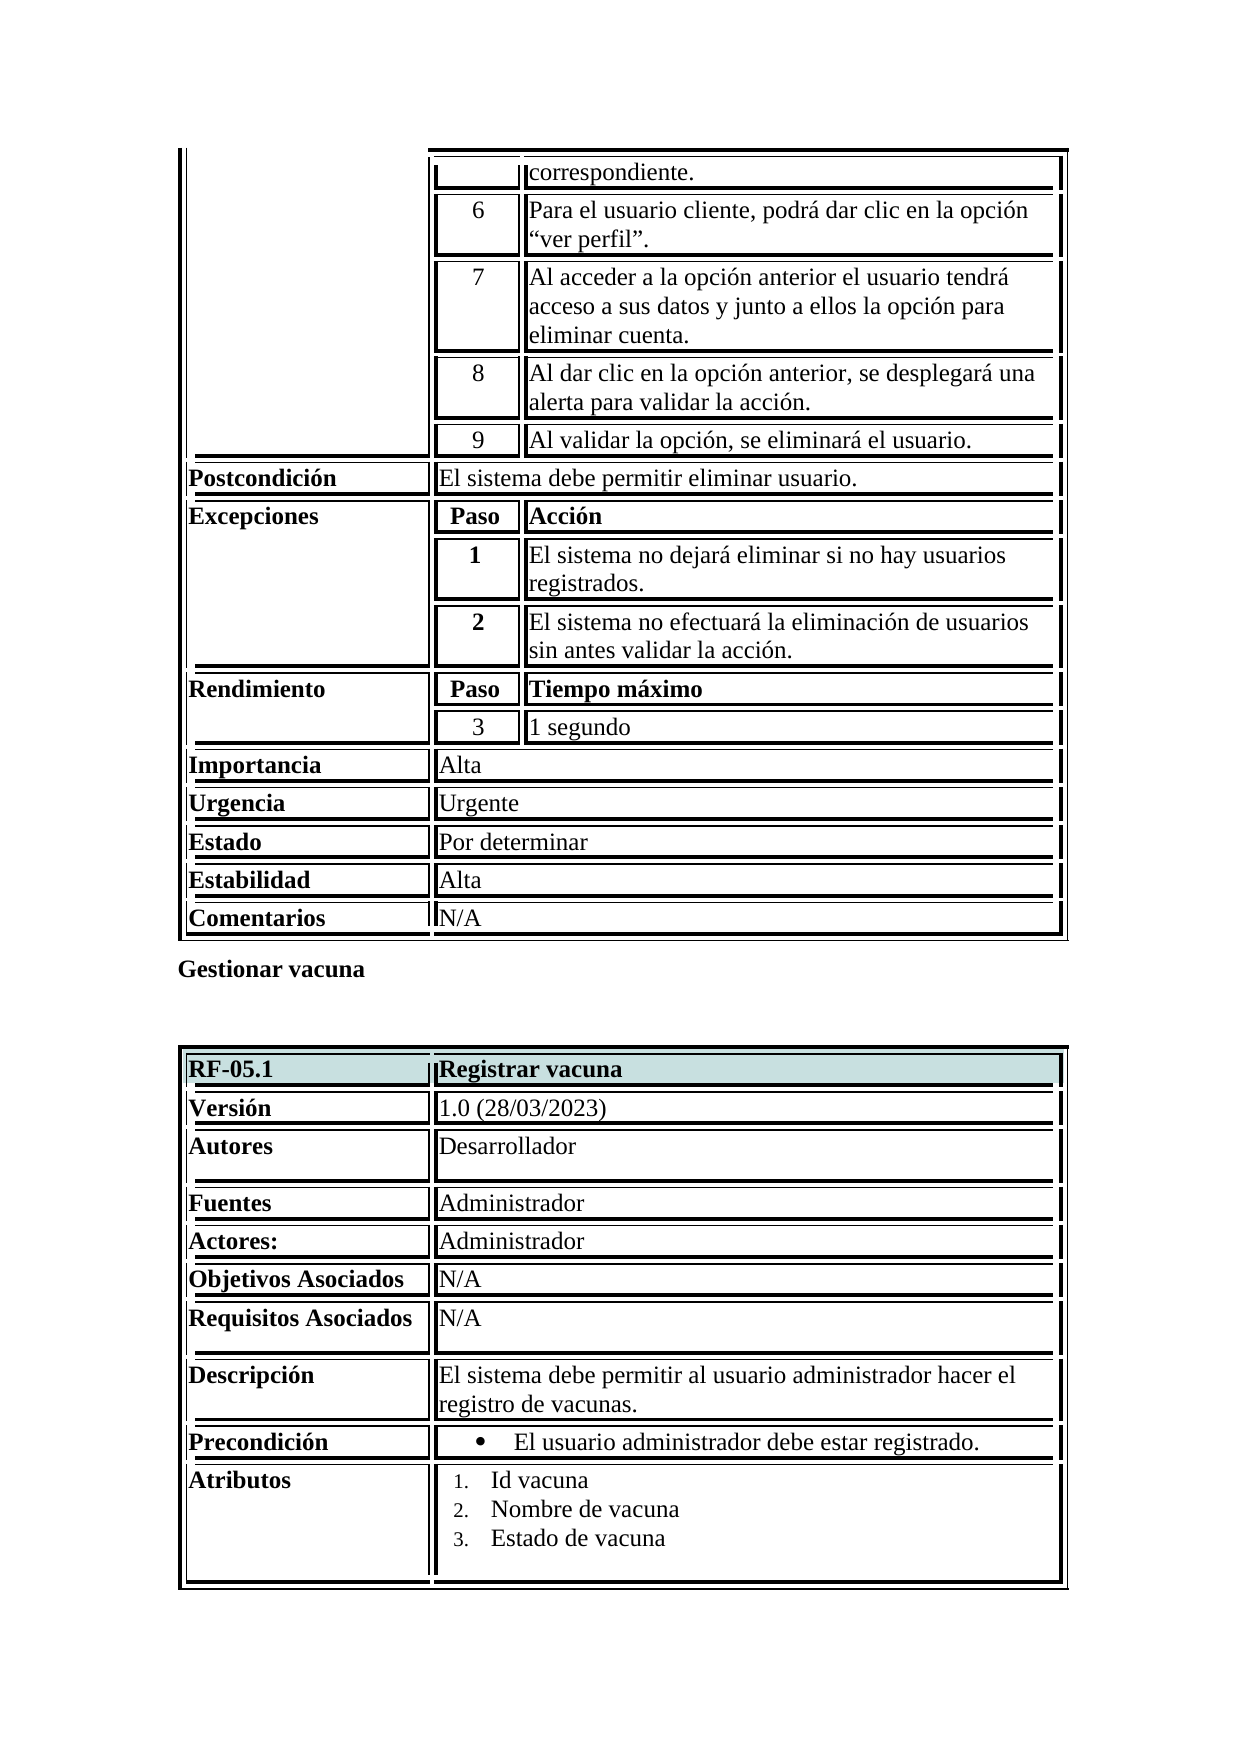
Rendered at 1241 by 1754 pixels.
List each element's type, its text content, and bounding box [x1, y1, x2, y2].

table_cell Paso [433, 664, 523, 702]
table_cell Por determinar [433, 817, 1064, 855]
table_cell Al dar clic en la opción anterior, se desplegará una alerta para validar la acción. [523, 349, 1064, 416]
table_cell Descripción [183, 1351, 433, 1417]
table_cell 6 [433, 186, 523, 253]
table_cell Autores [183, 1121, 433, 1179]
table_cell 1.0 (28/03/2023) [433, 1083, 1064, 1121]
table_cell Paso [433, 493, 523, 530]
table_cell Acción [523, 492, 1064, 530]
table_cell Importancia [183, 741, 433, 779]
table_cell Actores: [183, 1217, 433, 1255]
table_cell 7 [433, 253, 523, 348]
table_cell Desarrollador [433, 1121, 1064, 1179]
table_cell N/A [433, 894, 1064, 932]
table_cell 1 [433, 530, 523, 597]
table_cell 1 segundo [523, 703, 1064, 741]
table_cell El usuario administrador debe estar registrado. [433, 1418, 1064, 1456]
table_cell Postcondición [183, 454, 433, 492]
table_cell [523, 152, 1064, 186]
table_cell Al acceder a la opción anterior el usuario tendrá acceso a sus datos y junto a ellos la opción para eliminar cuenta. [523, 253, 1064, 348]
table_cell 2 [433, 597, 523, 664]
table_cell Para el usuario cliente, podrá dar clic en la opción “ver perfil”. [523, 186, 1064, 253]
table_cell Tiempo máximo [523, 664, 1064, 702]
table_cell Fuentes [183, 1179, 433, 1217]
table_cell Comentarios [183, 894, 433, 932]
table_cell El sistema no dejará eliminar si no hay usuarios registrados. [523, 530, 1064, 597]
table_cell 5 [433, 152, 523, 186]
table_cell Urgente [433, 779, 1064, 817]
table_cell 9 [433, 416, 523, 454]
table_cell Versión [183, 1083, 433, 1121]
table_cell Urgencia [183, 779, 433, 817]
table_cell Atributos [183, 1456, 433, 1580]
table_cell 3 [433, 703, 523, 741]
table_cell Precondición [183, 1418, 433, 1456]
table_cell Alta [433, 855, 1064, 893]
table_cell N/A [433, 1293, 1064, 1351]
table_cell Excepciones [183, 492, 433, 664]
table_cell Administrador [433, 1217, 1064, 1255]
table_cell Estabilidad [183, 855, 433, 893]
table_cell El sistema no efectuará la eliminación de usuarios sin antes validar la acción. [523, 597, 1064, 664]
table_cell Id vacuna Nombre de vacuna Estado de vacuna [433, 1456, 1064, 1580]
subtitle Gestionar vacuna [177, 954, 1063, 982]
table_cell 8 [433, 349, 523, 416]
table_cell Rendimiento [183, 664, 433, 741]
table_cell Administrador [433, 1179, 1064, 1217]
table_cell El sistema debe permitir eliminar usuario. [433, 454, 1064, 492]
table_cell Estado [183, 817, 433, 855]
table_cell N/A [433, 1255, 1064, 1293]
table_header Registrar vacuna [433, 1049, 1064, 1083]
table_cell Alta [433, 741, 1064, 779]
table_cell Requisitos Asociados [183, 1293, 433, 1351]
table_header RF-05.1 [183, 1049, 433, 1083]
table_cell El sistema debe permitir al usuario administrador hacer el registro de vacunas. [433, 1351, 1064, 1417]
table_cell Al validar la opción, se eliminará el usuario. [523, 416, 1064, 454]
table_cell Objetivos Asociados [183, 1255, 433, 1293]
